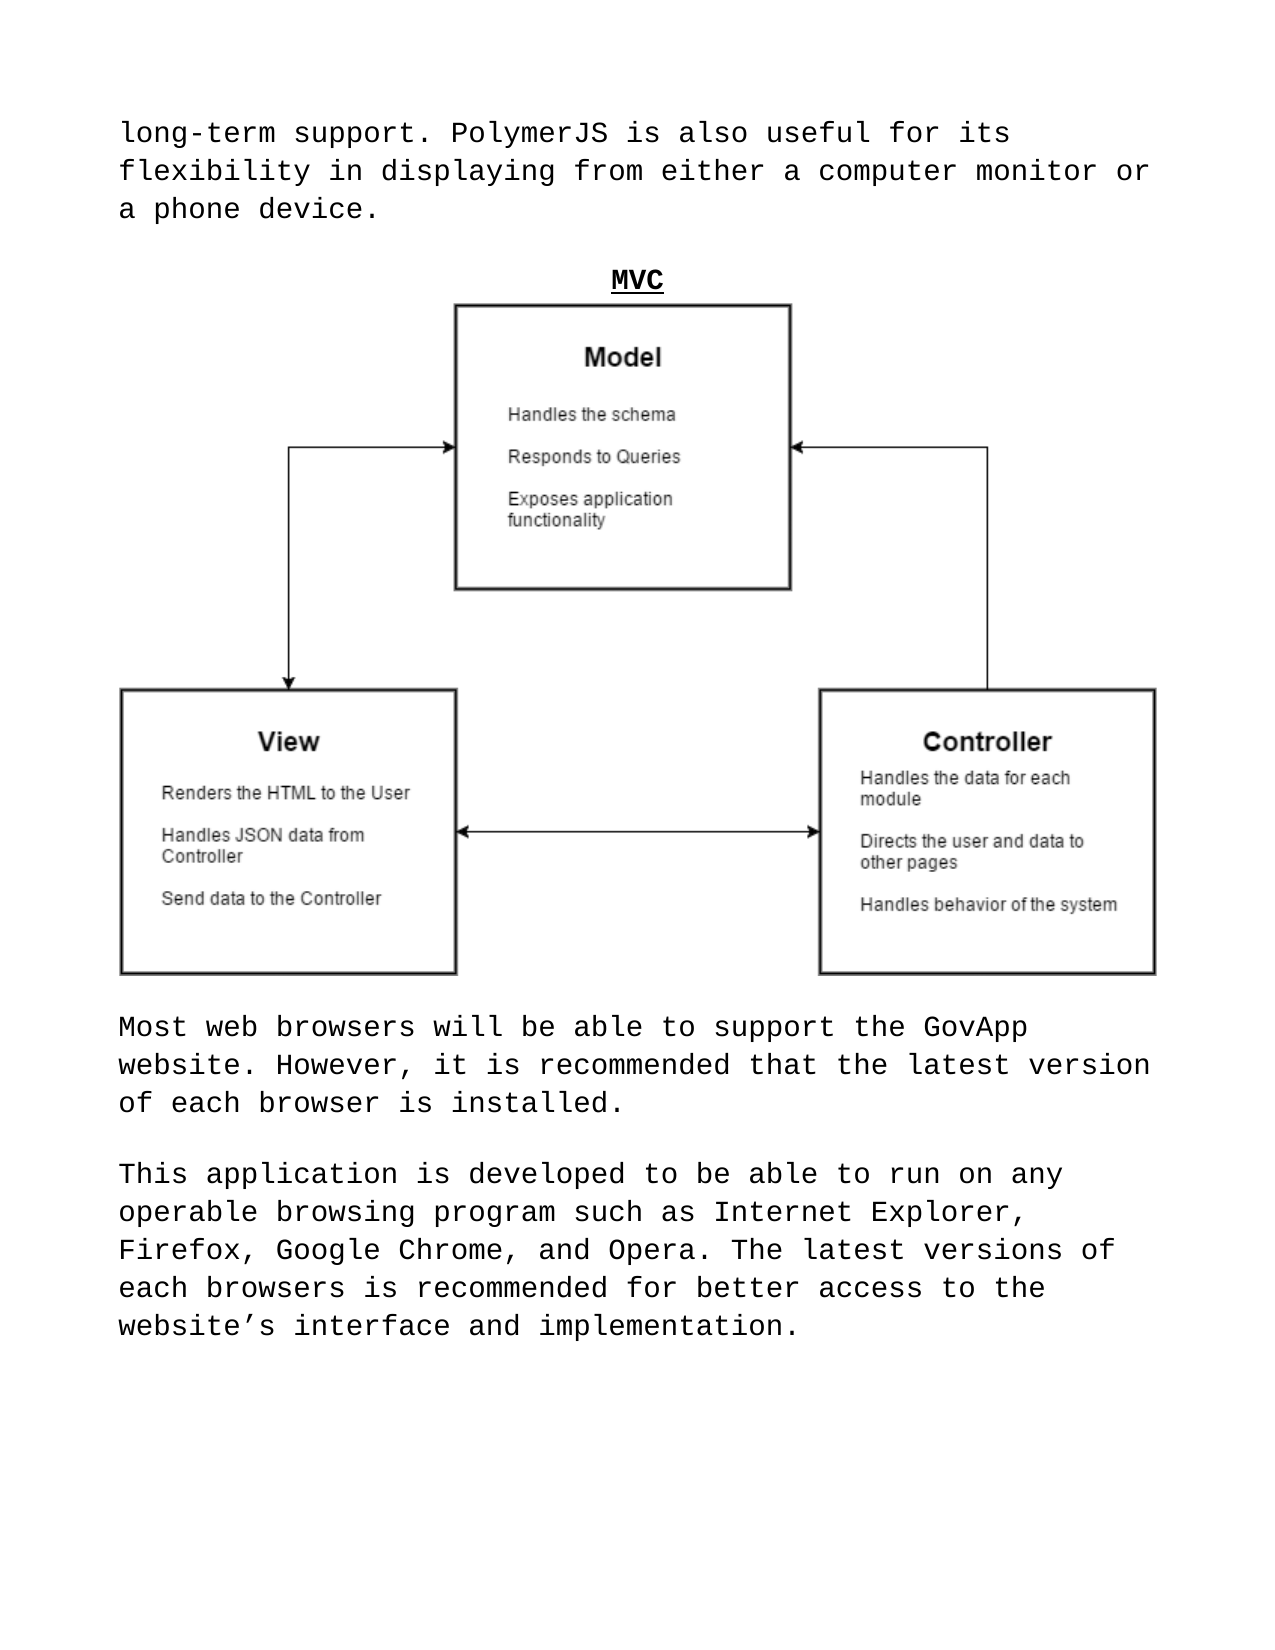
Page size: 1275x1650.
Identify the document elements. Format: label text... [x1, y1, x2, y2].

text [118, 118, 1157, 227]
picture [118, 302, 1157, 976]
text MVC [118, 265, 1157, 298]
text This application is developed to be able to run on any operable browsing program such as Internet Explorer, Firefox, Google Chrome, and Opera. The latest versions of each browsers is recommended for better access to the website’s interface and implementation. [118, 1159, 1157, 1344]
text Most web browsers will be able to support the GovApp website. However, it is recommended that the latest version of each browser is installed. [118, 1013, 1157, 1121]
